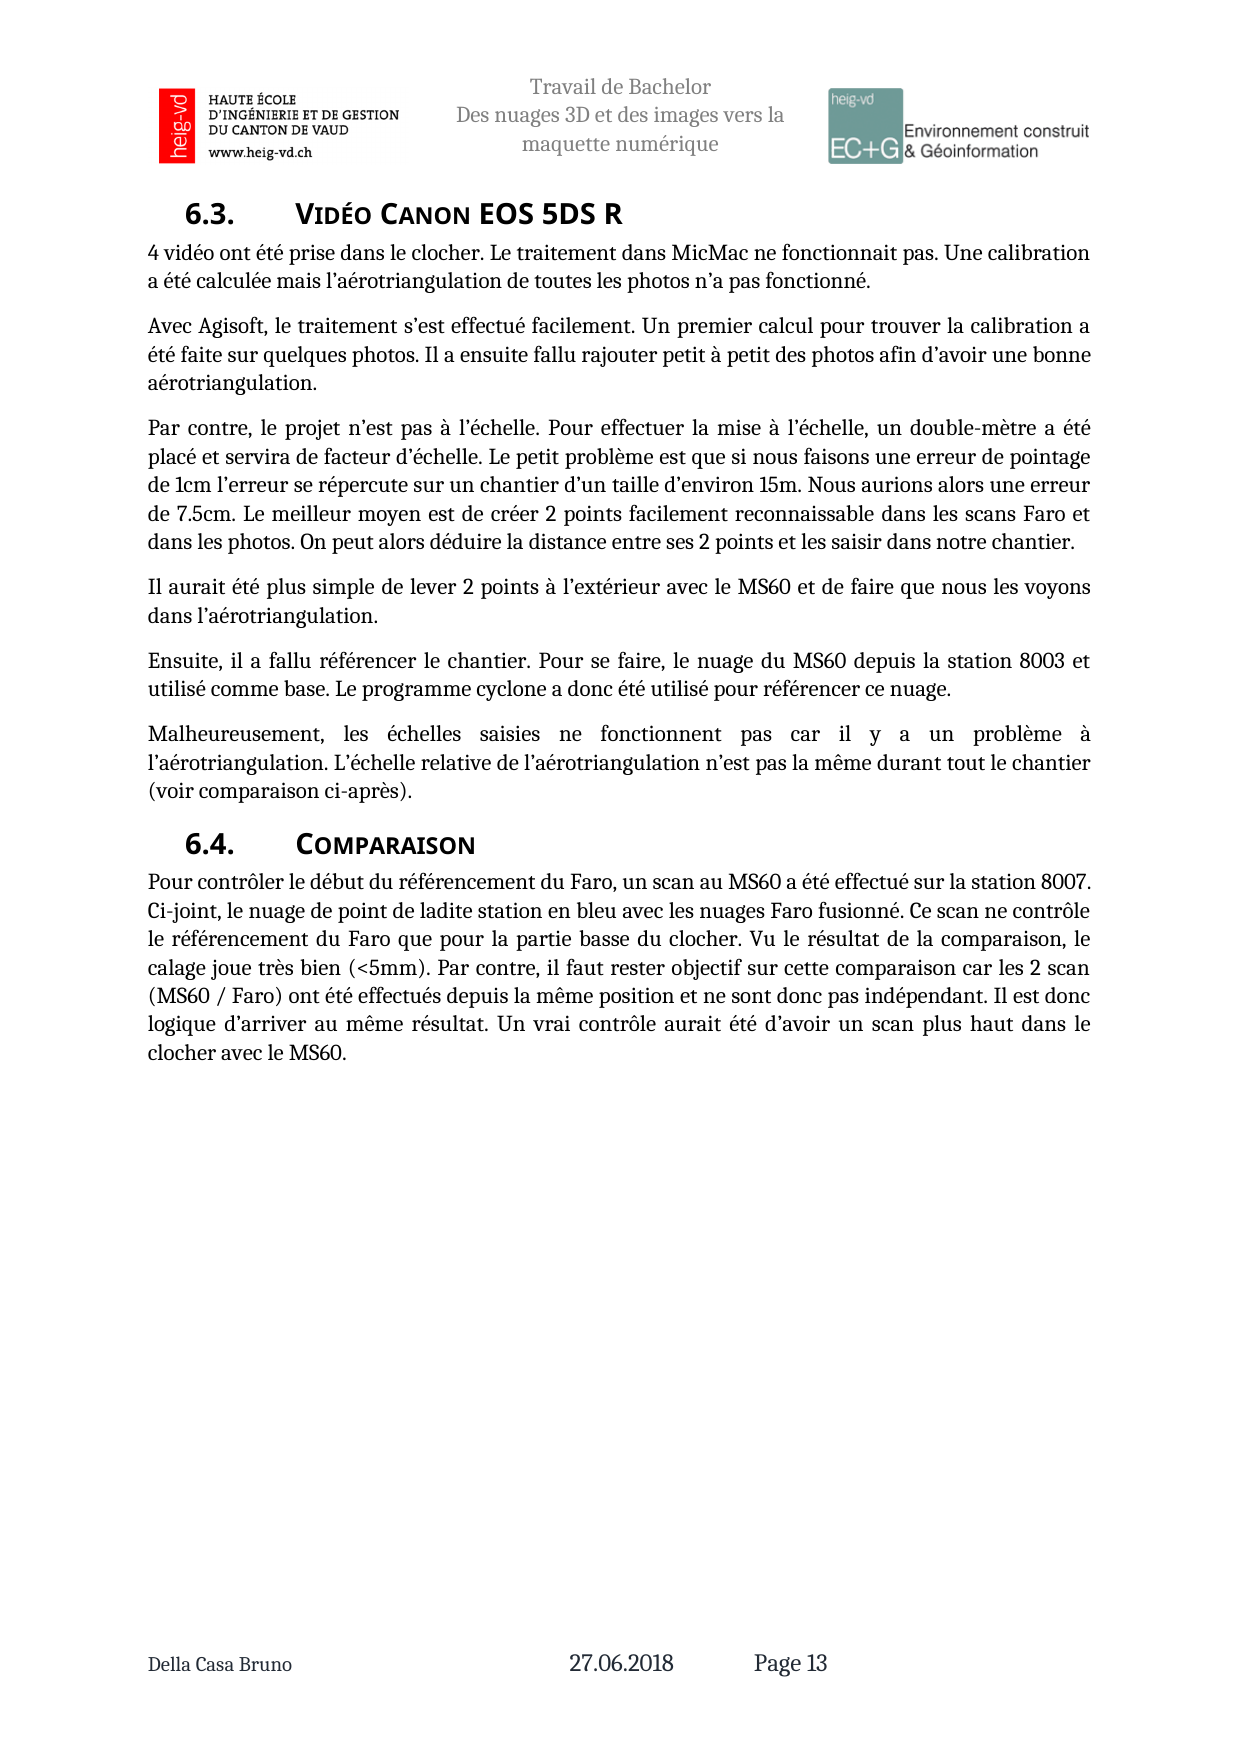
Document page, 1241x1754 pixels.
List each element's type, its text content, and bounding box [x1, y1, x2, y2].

text Par contre, le projet n’est pas à l’échelle. Pour effectuer la mise à l’échelle, un double-mètre a été placé et servira de facteur d’échelle. Le petit problème est que si nous faisons une erreur de pointage de 1cm l’erreur se répercute sur un chantier d’un taille d’environ 15m. Nous aurions alors une erreur de 7.5cm. Le meilleur moyen est de créer 2 points facilement reconnaissable dans les scans Faro et dans les photos. On peut alors déduire la distance entre ses 2 points et les saisir dans notre chantier. [148, 415, 1093, 555]
text Pour contrôler le début du référencement du Faro, un scan au MS60 a été effectué sur la station 8007. Ci-joint, le nuage de point de ladite station en bleu avec les nuages Faro fusionné. Ce scan ne contrôle le référencement du Faro que pour la partie basse du clocher. Vu le résultat de la comparaison, le calage joue très bien (<5mm). Par contre, il faut rester objectif sur cette comparaison car les 2 scan (MS60 / Faro) ont été effectués depuis la même position et ne sont donc pas indépendant. Il est donc logique d’arriver au même résultat. Un vrai contrôle aurait été d’avoir un scan plus haut dans le clocher avec le MS60. [148, 869, 1093, 1066]
text Avec Agisoft, le traitement s’est effectué facilement. Un premier calcul pour trouver la calibration a été faite sur quelques photos. Il a ensuite fallu rajouter petit à petit des photos afin d’avoir une bonne aérotriangulation. [148, 313, 1093, 396]
subtitle Vidéo Canon EOS 5DS R [185, 194, 1093, 233]
text Il aurait été plus simple de lever 2 points à l’extérieur avec le MS60 et de faire que nous les voyons dans l’aérotriangulation. [148, 574, 1093, 629]
text 4 vidéo ont été prise dans le clocher. Le traitement dans MicMac ne fonctionnait pas. Une calibration a été calculée mais l’aérotriangulation de toutes les photos n’a pas fonctionné. [148, 239, 1093, 294]
picture [827, 87, 1093, 165]
text Ensuite, il a fallu référencer le chantier. Pour se faire, le nuage du MS60 depuis la station 8003 et utilisé comme base. Le programme cyclone a donc été utilisé pour référencer ce nuage. [148, 647, 1093, 702]
text Malheureusement, les échelles saisies ne fonctionnent pas car il y a un problème à l’aérotriangulation. L’échelle relative de l’aérotriangulation n’est pas la même durant tout le chantier (voir comparaison ci-après). [148, 721, 1093, 804]
subtitle Comparaison [185, 823, 1093, 863]
picture [147, 87, 410, 165]
